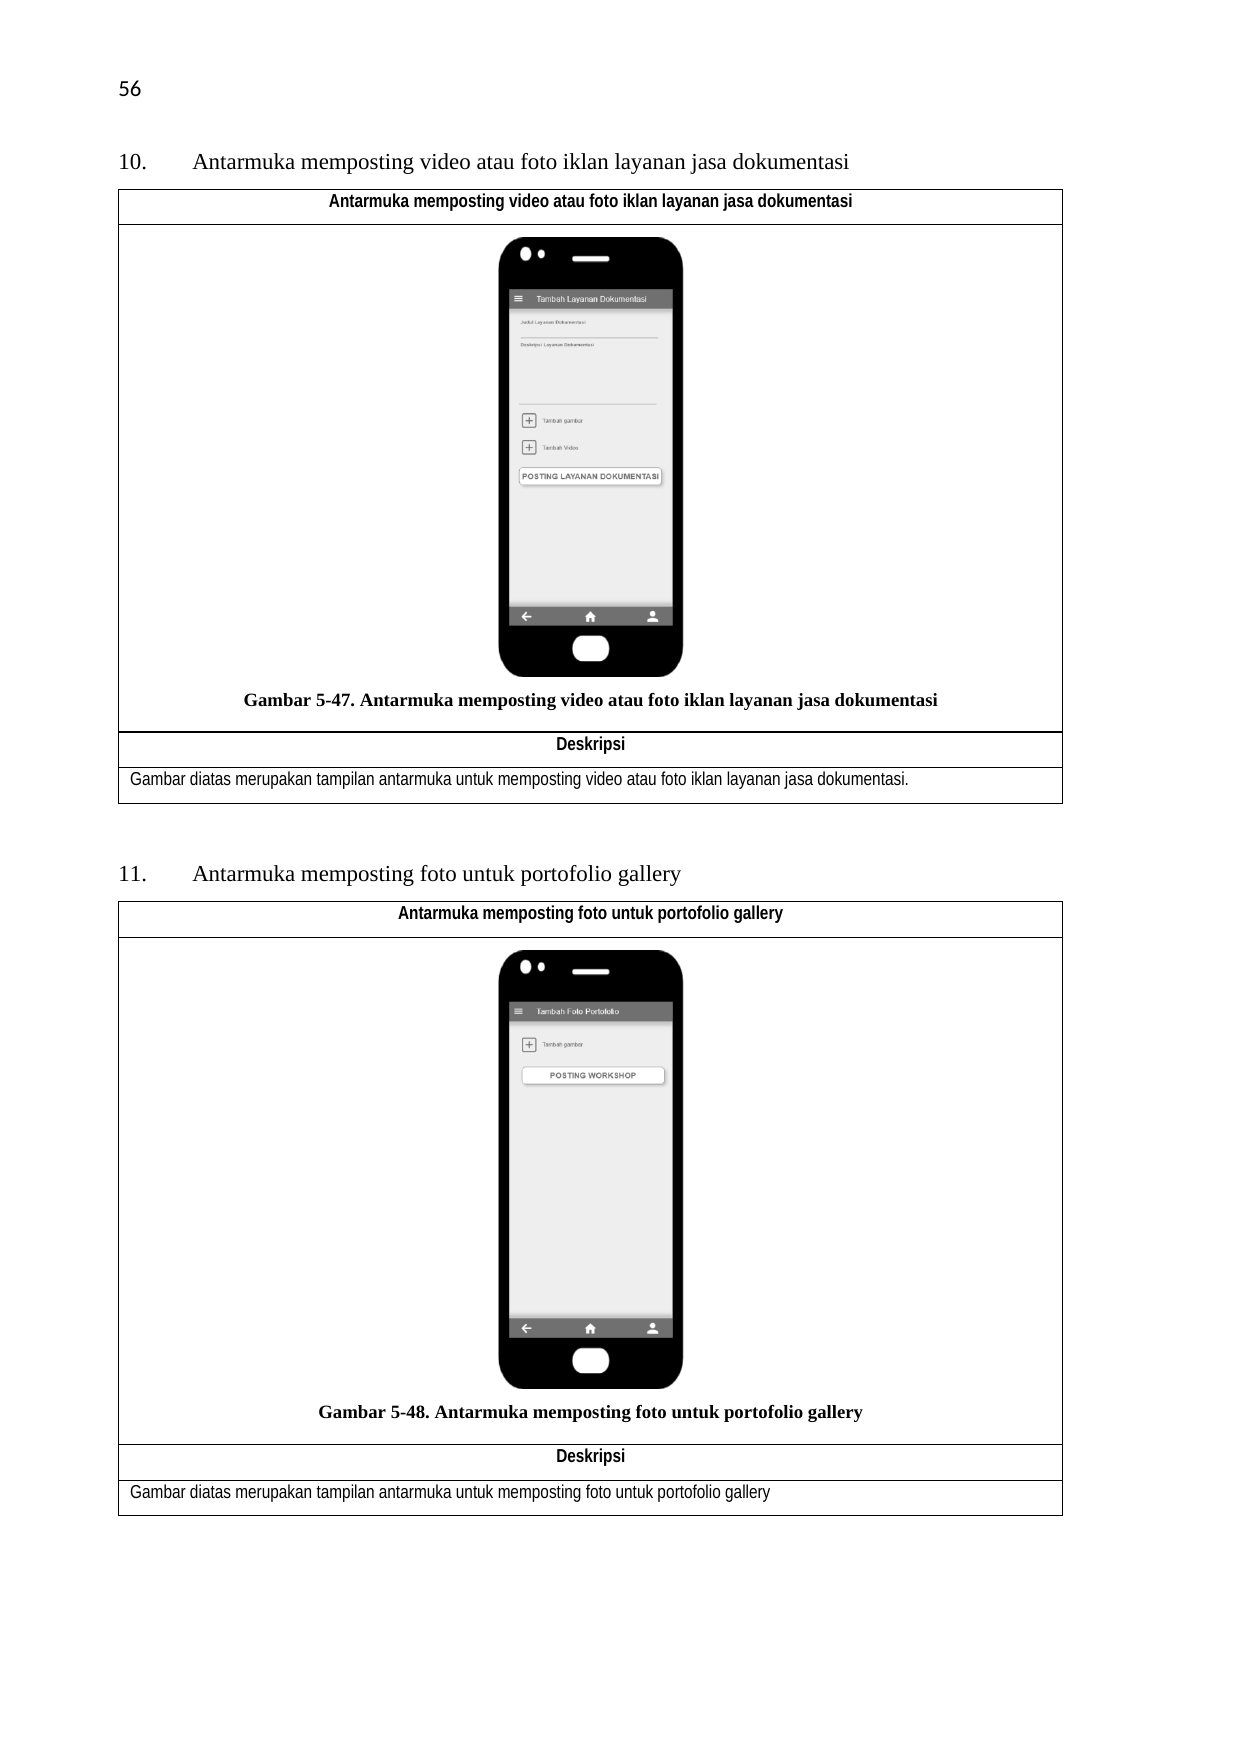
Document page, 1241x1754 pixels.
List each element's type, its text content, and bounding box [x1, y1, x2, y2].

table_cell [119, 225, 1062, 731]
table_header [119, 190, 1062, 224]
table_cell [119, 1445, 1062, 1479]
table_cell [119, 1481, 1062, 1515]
picture [419, 950, 762, 1389]
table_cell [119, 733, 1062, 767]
subtitle Antarmuka memposting foto untuk portofolio gallery [118, 860, 1063, 886]
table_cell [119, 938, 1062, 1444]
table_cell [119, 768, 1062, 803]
picture [419, 237, 762, 677]
subtitle Antarmuka memposting video atau foto iklan layanan jasa dokumentasi [118, 148, 1063, 174]
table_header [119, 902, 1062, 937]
